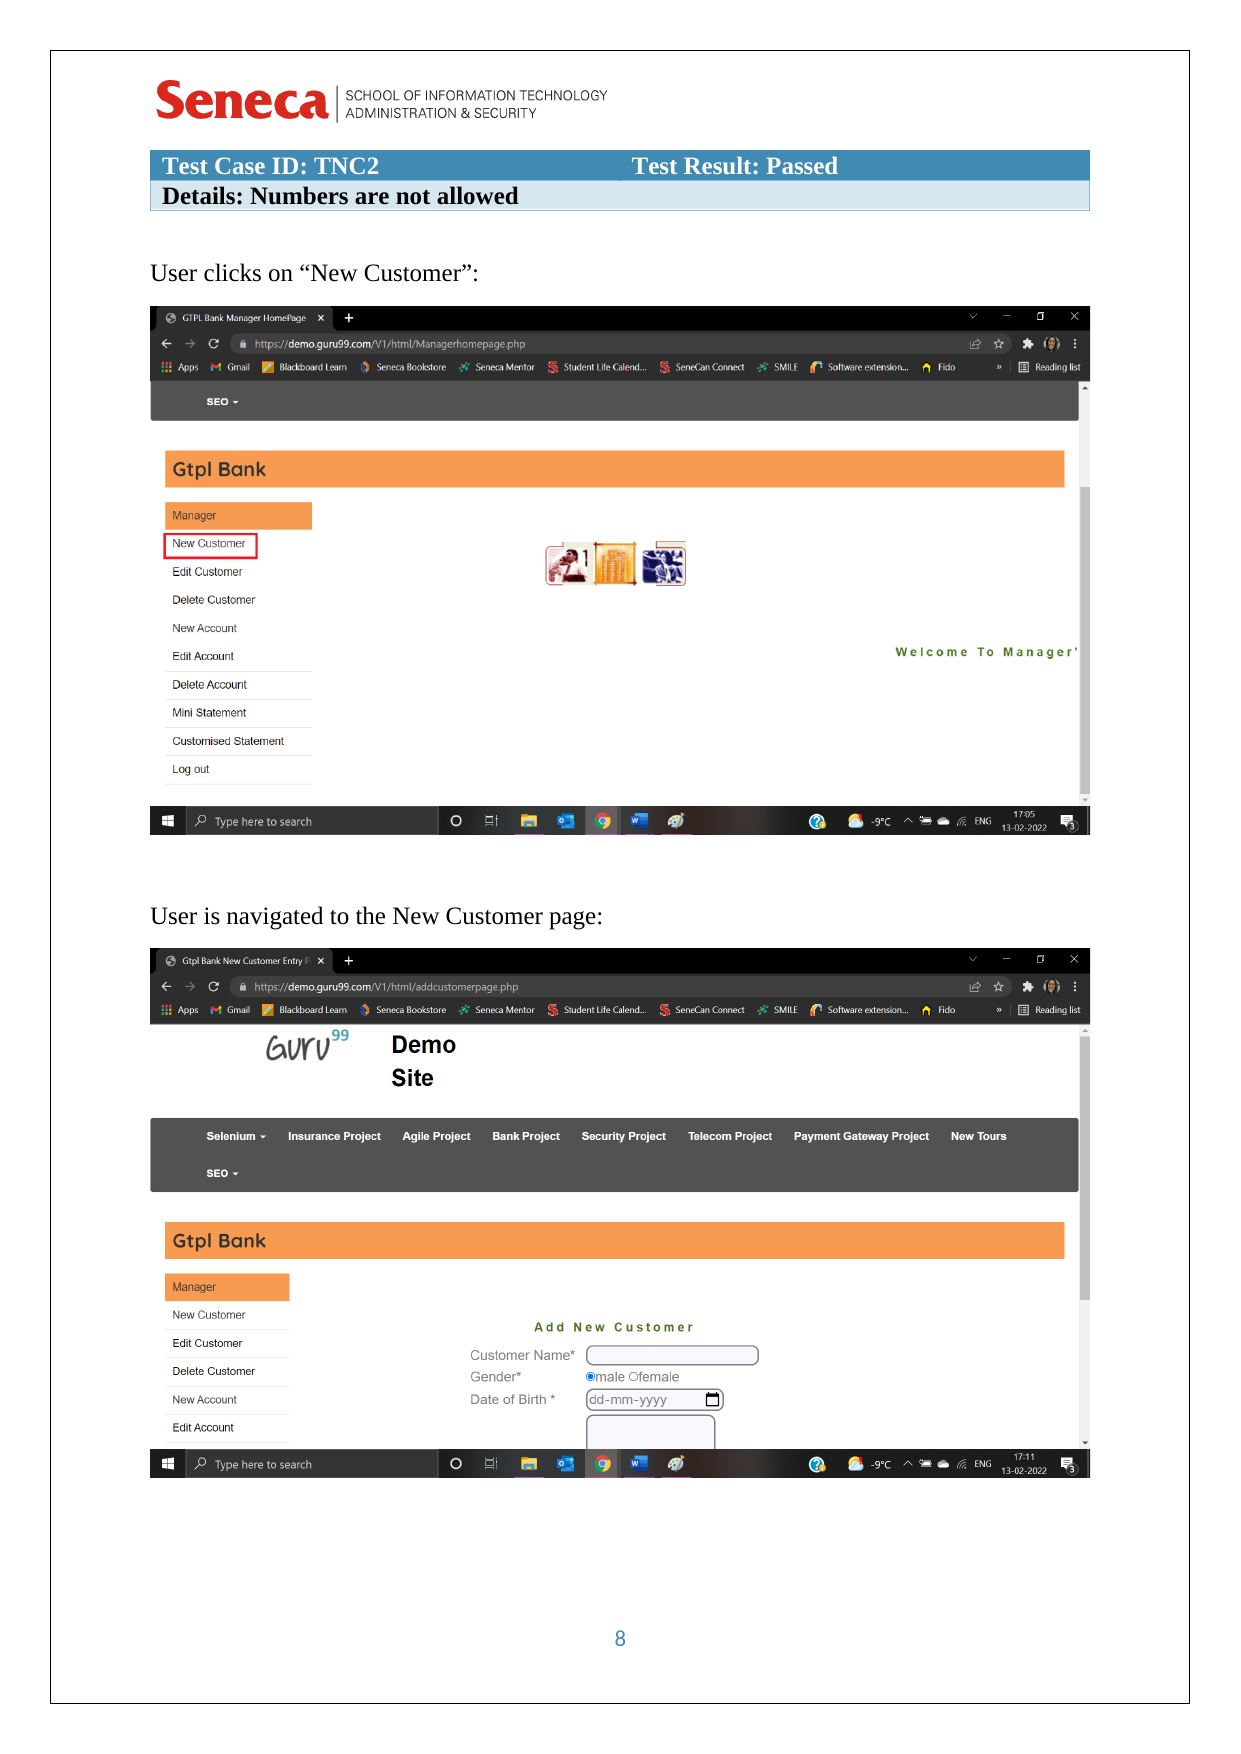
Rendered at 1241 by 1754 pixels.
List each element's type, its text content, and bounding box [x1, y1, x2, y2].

table_cell Details: Numbers are not allowed [151, 181, 1089, 209]
text User clicks on “New Customer”: [150, 258, 1090, 287]
table_header Test Case ID: TNC2 [151, 151, 620, 180]
picture [150, 306, 1091, 835]
table_header Test Result: Passed [621, 151, 1089, 180]
picture [150, 948, 1091, 1478]
text User is navigated to the New Customer page: [150, 901, 1090, 929]
picture [150, 73, 656, 129]
